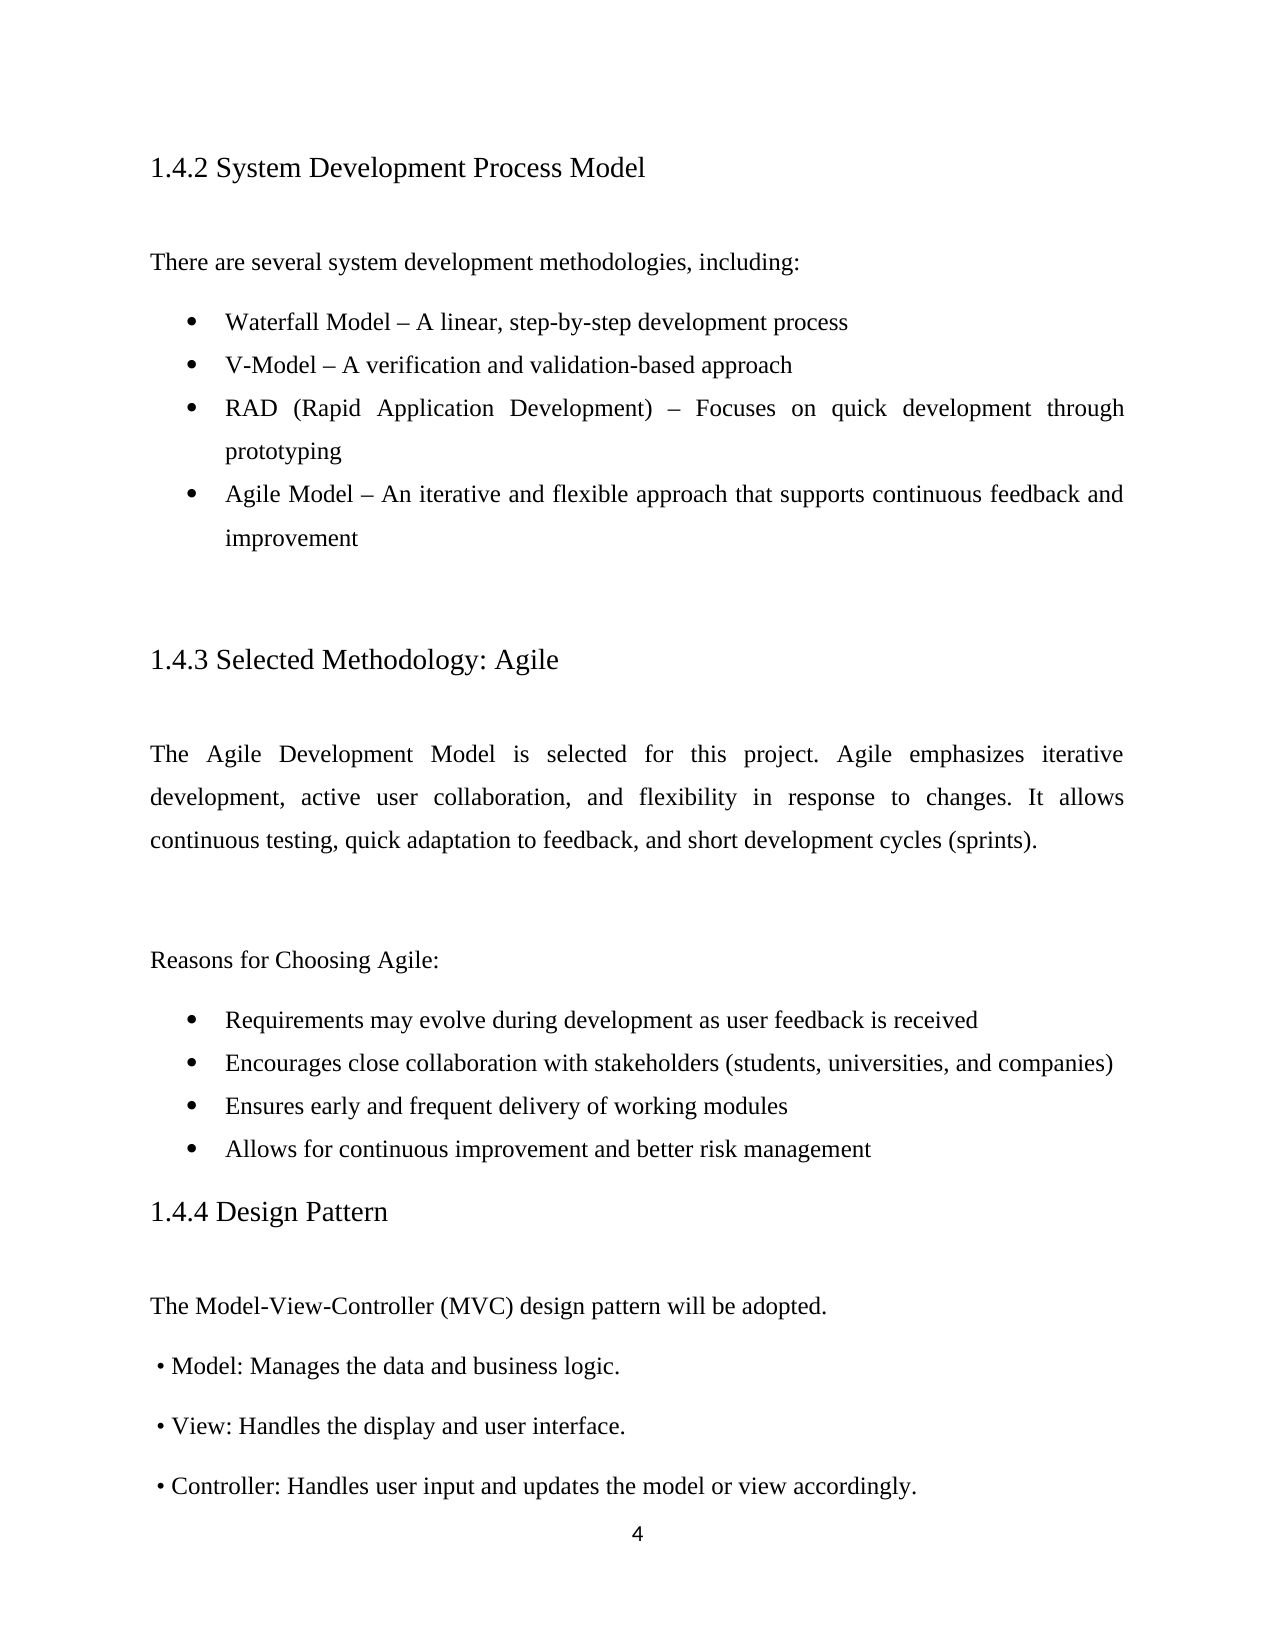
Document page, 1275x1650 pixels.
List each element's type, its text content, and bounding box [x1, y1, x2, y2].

list Requirements may evolve during development as user feedback is received [187, 1005, 1125, 1034]
text • View: Handles the display and user interface. [150, 1411, 1125, 1440]
text Reasons for Choosing Agile: [150, 945, 1125, 974]
subtitle 1.4.2 System Development Process Model [150, 150, 1125, 183]
text There are several system development methodologies, including: [150, 247, 1125, 276]
list Ensures early and frequent delivery of working modules [187, 1091, 1125, 1120]
list Agile Model – An iterative and flexible approach that supports continuous feedback and improvement [187, 479, 1125, 551]
text • Controller: Handles user input and updates the model or view accordingly. [150, 1471, 1125, 1499]
list RAD (Rapid Application Development) – Focuses on quick development through prototyping [187, 393, 1125, 465]
text The Model-View-Controller (MVC) design pattern will be adopted. [150, 1291, 1125, 1320]
list Encourages close collaboration with stakeholders (students, universities, and companies) [187, 1048, 1125, 1077]
subtitle 1.4.3 Selected Methodology: Agile [150, 642, 1125, 676]
subtitle 1.4.4 Design Pattern [150, 1194, 1125, 1228]
list Waterfall Model – A linear, step-by-step development process [187, 307, 1125, 336]
list Allows for continuous improvement and better risk management [187, 1134, 1125, 1163]
text • Model: Manages the data and business logic. [150, 1351, 1125, 1380]
list V-Model – A verification and validation-based approach [187, 350, 1125, 379]
text The Agile Development Model is selected for this project. Agile emphasizes iterative development, active user collaboration, and flexibility in response to changes. It allows continuous testing, quick adaptation to feedback, and short development cycles (sprints). [150, 739, 1125, 854]
